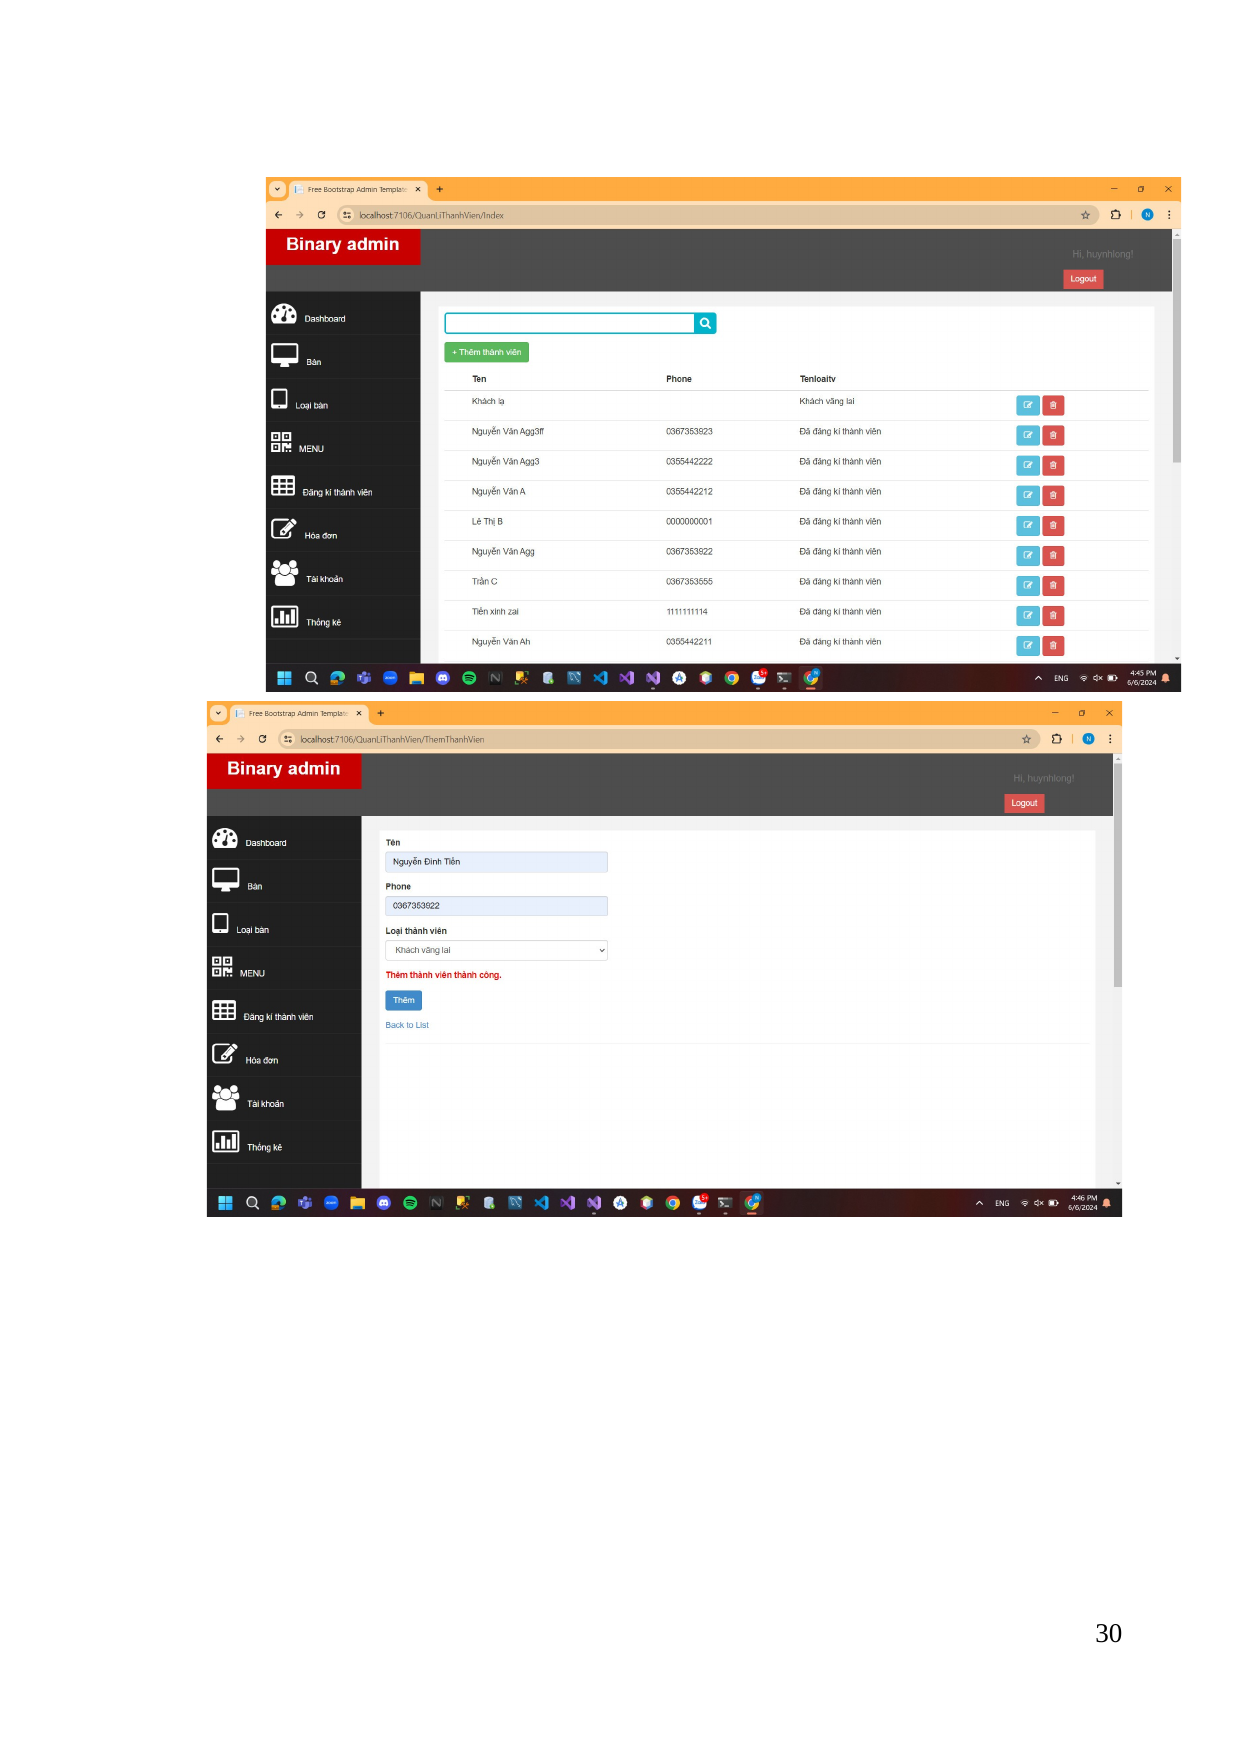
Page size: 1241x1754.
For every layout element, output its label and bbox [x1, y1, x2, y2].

picture [206, 701, 1123, 1217]
picture [265, 177, 1182, 692]
